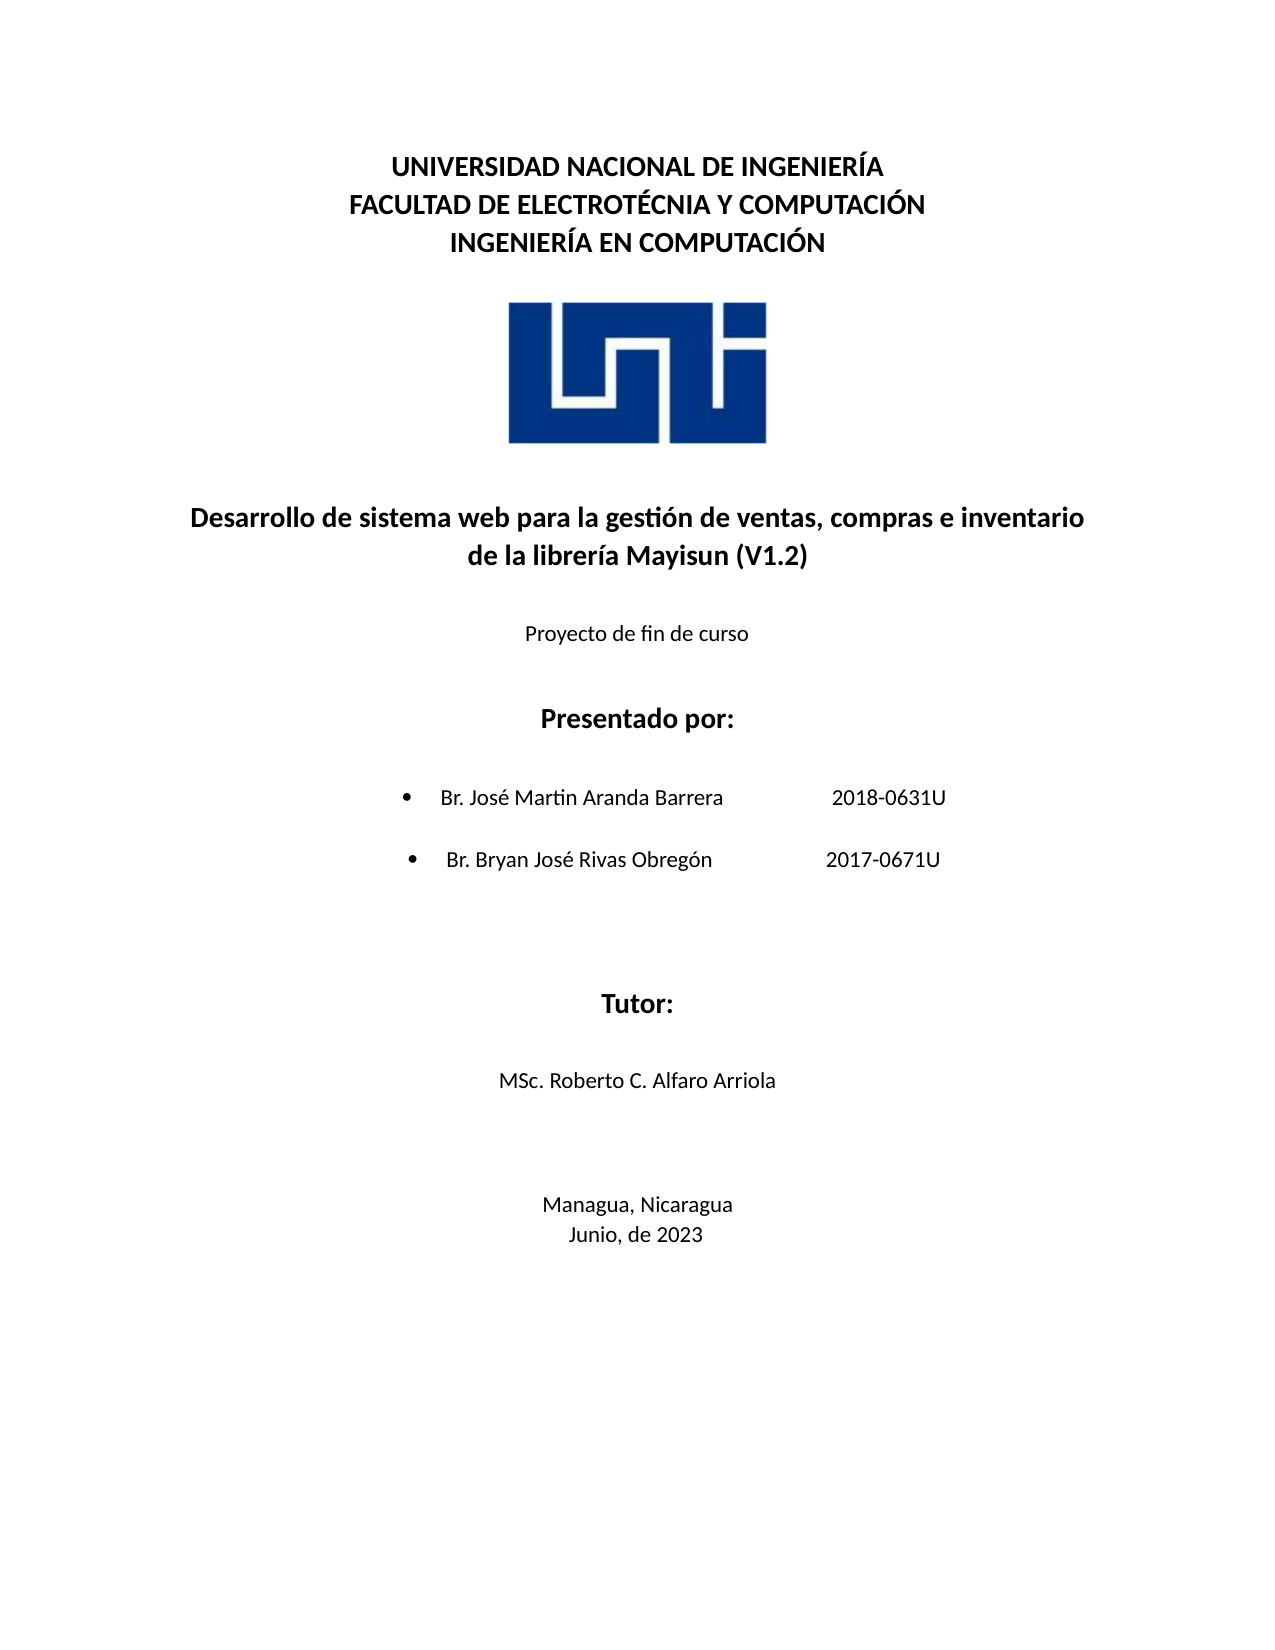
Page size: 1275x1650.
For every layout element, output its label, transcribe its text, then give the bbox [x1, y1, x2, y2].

list Br. José Martin Aranda Barrera 2018-0631U [252, 783, 1098, 811]
text Presentado por: [177, 700, 1098, 736]
list Br. Bryan José Rivas Obregón 2017-0671U [252, 846, 1098, 873]
text Junio, de 2023 [252, 1220, 1098, 1248]
text FACULTAD DE ELECTROTÉCNIA Y COMPUTACIÓN [177, 186, 1098, 222]
text INGENIERÍA EN COMPUTACIÓN [177, 224, 1098, 260]
text UNIVERSIDAD NACIONAL DE INGENIERÍA [177, 148, 1098, 183]
text Proyecto de fin de curso [176, 619, 1098, 647]
text Desarrollo de sistema web para la gestión de ventas, compras e inventario de la librería Mayisun (V1.2) [177, 499, 1098, 573]
text Tutor: [177, 985, 1098, 1021]
text MSc. Roberto C. Alfaro Arriola [177, 1066, 1098, 1094]
picture [508, 302, 767, 444]
text Managua, Nicaragua [177, 1190, 1098, 1218]
